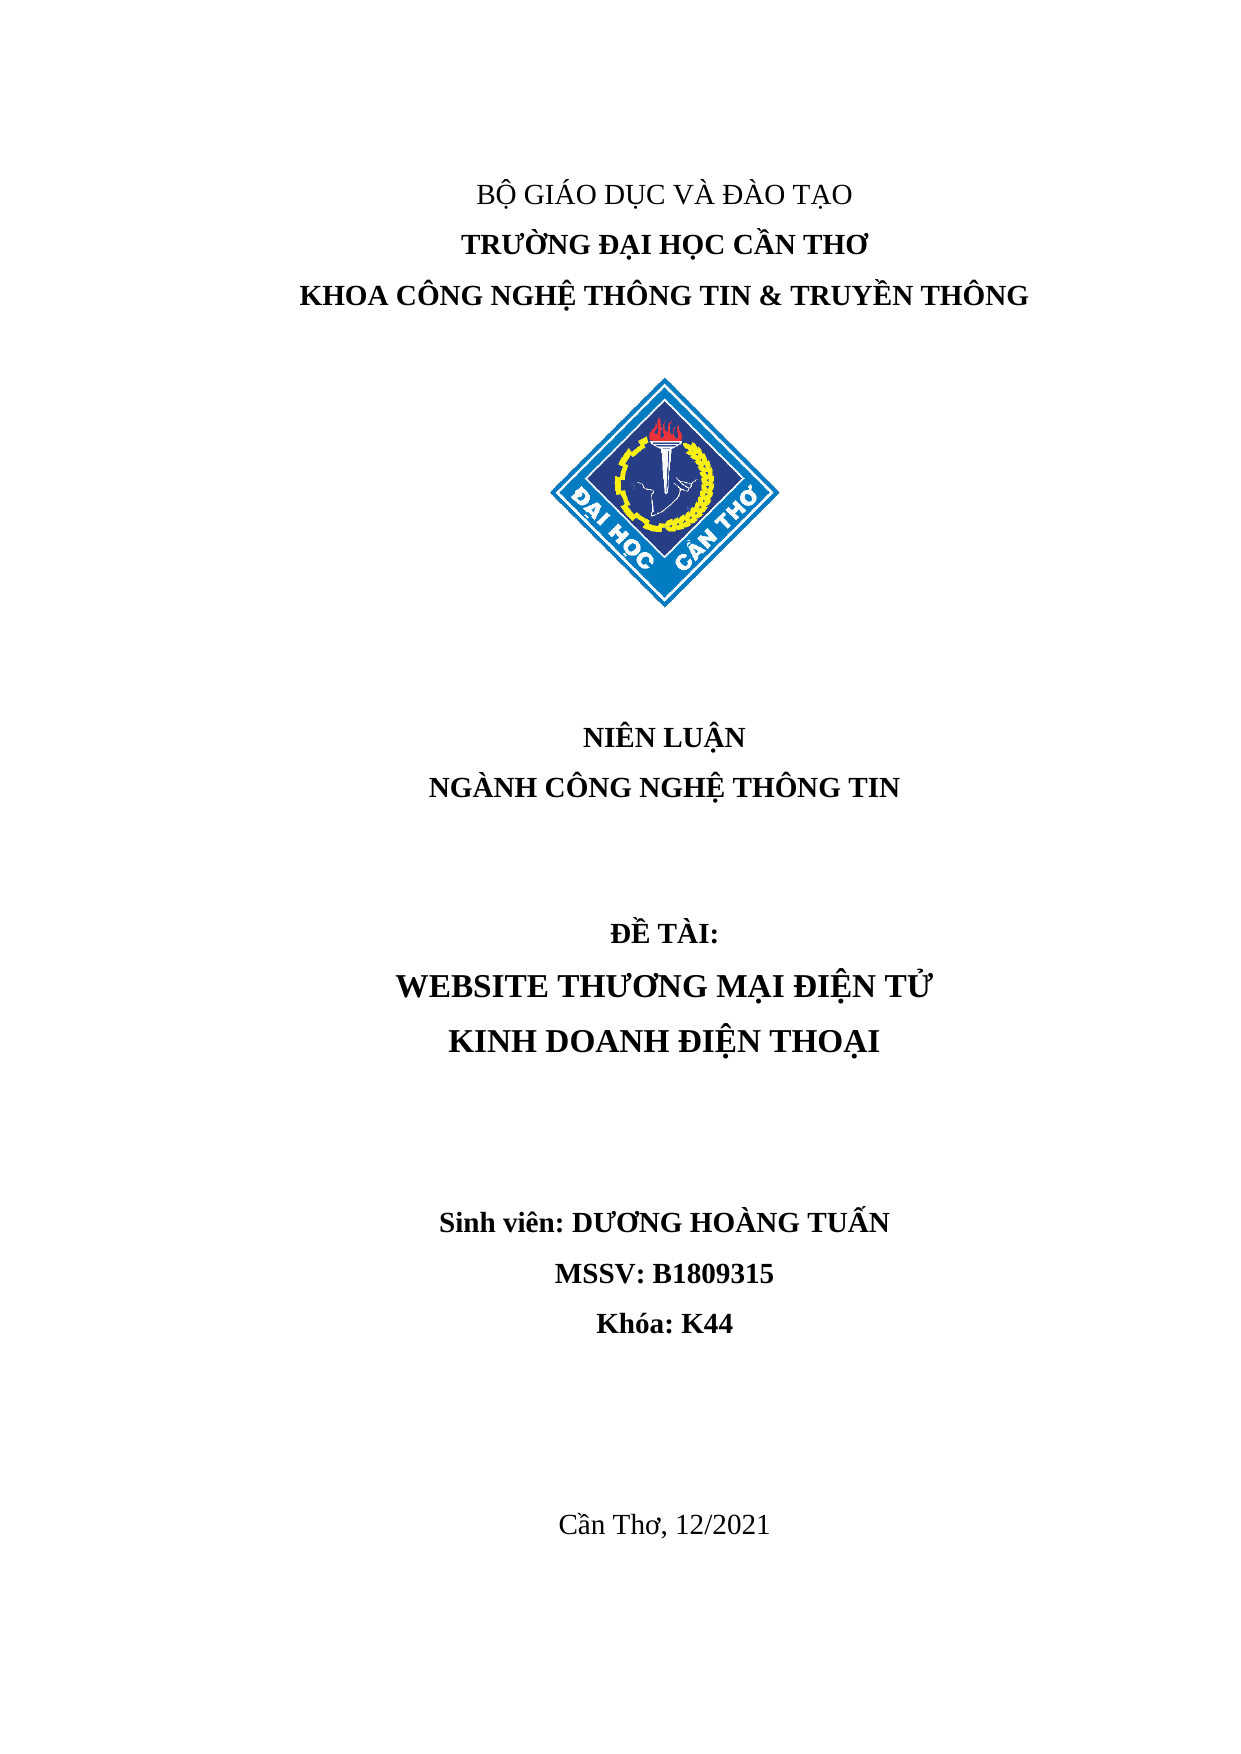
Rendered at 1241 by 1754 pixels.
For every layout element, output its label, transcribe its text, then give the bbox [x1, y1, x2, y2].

text NIÊN LUẬN [207, 720, 1122, 754]
text BỘ GIÁO DỤC VÀ ĐÀO TẠO [207, 177, 1122, 211]
text NGÀNH CÔNG NGHỆ THÔNG TIN [207, 771, 1122, 804]
text WEBSITE THƯƠNG MẠI ĐIỆN TỬ [207, 967, 1122, 1005]
text MSSV: B1809315 [207, 1256, 1122, 1289]
text Cần Thơ, 12/2021 [207, 1507, 1122, 1540]
text KINH DOANH ĐIỆN THOẠI [207, 1022, 1122, 1060]
text KHOA CÔNG NGHỆ THÔNG TIN & TRUYỀN THÔNG [207, 278, 1122, 311]
text TRƯỜNG ĐẠI HỌC CẦN THƠ [207, 227, 1122, 261]
text Sinh viên: DƯƠNG HOÀNG TUẤN [207, 1206, 1122, 1239]
text Khóa: K44 [207, 1306, 1122, 1339]
picture [549, 378, 780, 608]
text ĐỀ TÀI: [207, 916, 1122, 950]
